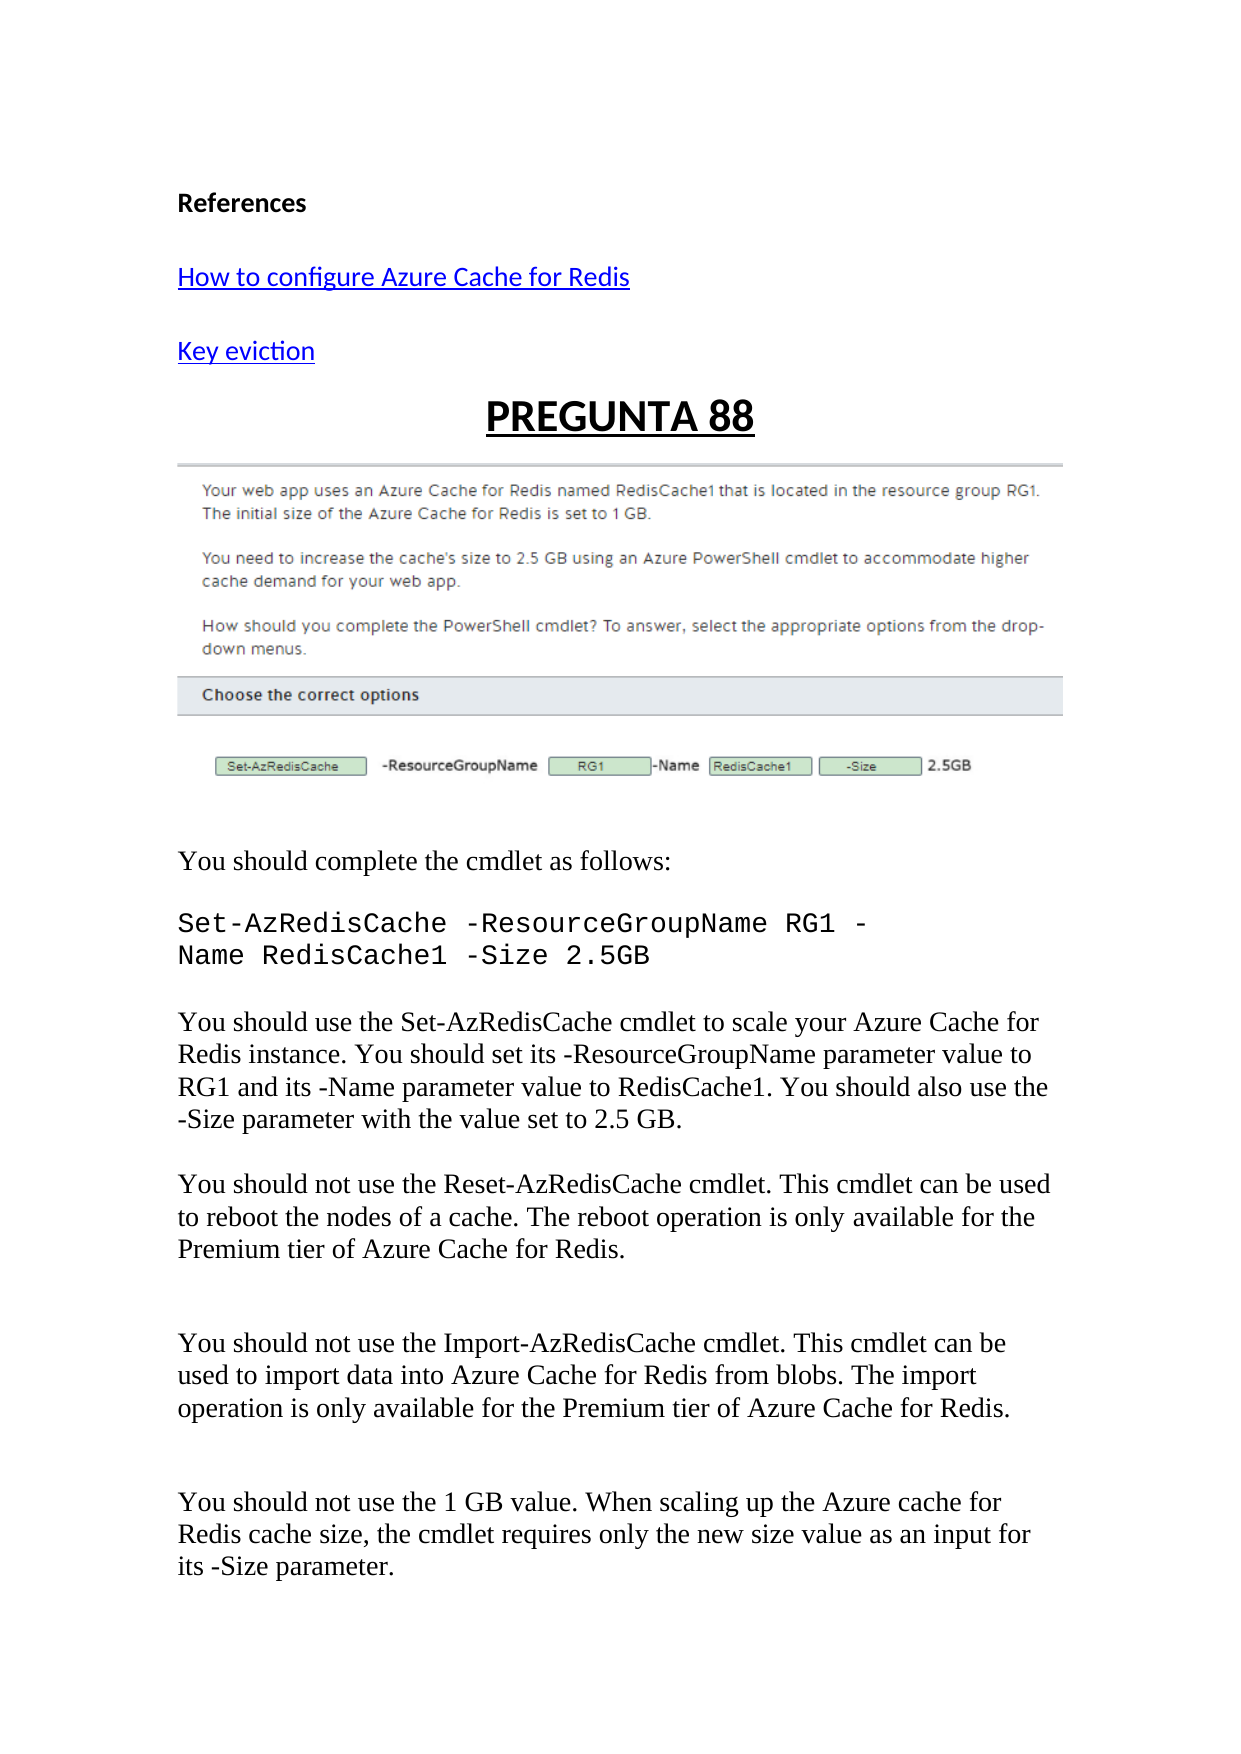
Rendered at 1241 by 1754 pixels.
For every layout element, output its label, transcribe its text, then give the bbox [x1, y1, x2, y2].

picture [177, 463, 1063, 813]
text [177, 1452, 1063, 1582]
text PREGUNTA 88 [177, 387, 1063, 443]
text You should not use the Import-AzRedisCache cmdlet. This cmdlet can be used to import data into Azure Cache for Redis from blobs. The import operation is only available for the Premium tier of Azure Cache for Redis. [177, 1293, 1063, 1423]
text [177, 148, 1063, 367]
text You should complete the cmdlet as follows: Set-AzRedisCache -ResourceGroupName RG1 -Name RedisCache1 -Size 2.5GB You should use the Set-AzRedisCache cmdlet to scale your Azure Cache for Redis instance. You should set its -ResourceGroupName parameter value to RG1 and its -Name parameter value to RedisCache1. You should also use the -Size parameter with the value set to 2.5 GB. You should not use the Reset-AzRedisCache cmdlet. This cmdlet can be used to reboot the nodes of a cache. The reboot operation is only available for the Premium tier of Azure Cache for Redis. [177, 844, 1063, 1264]
